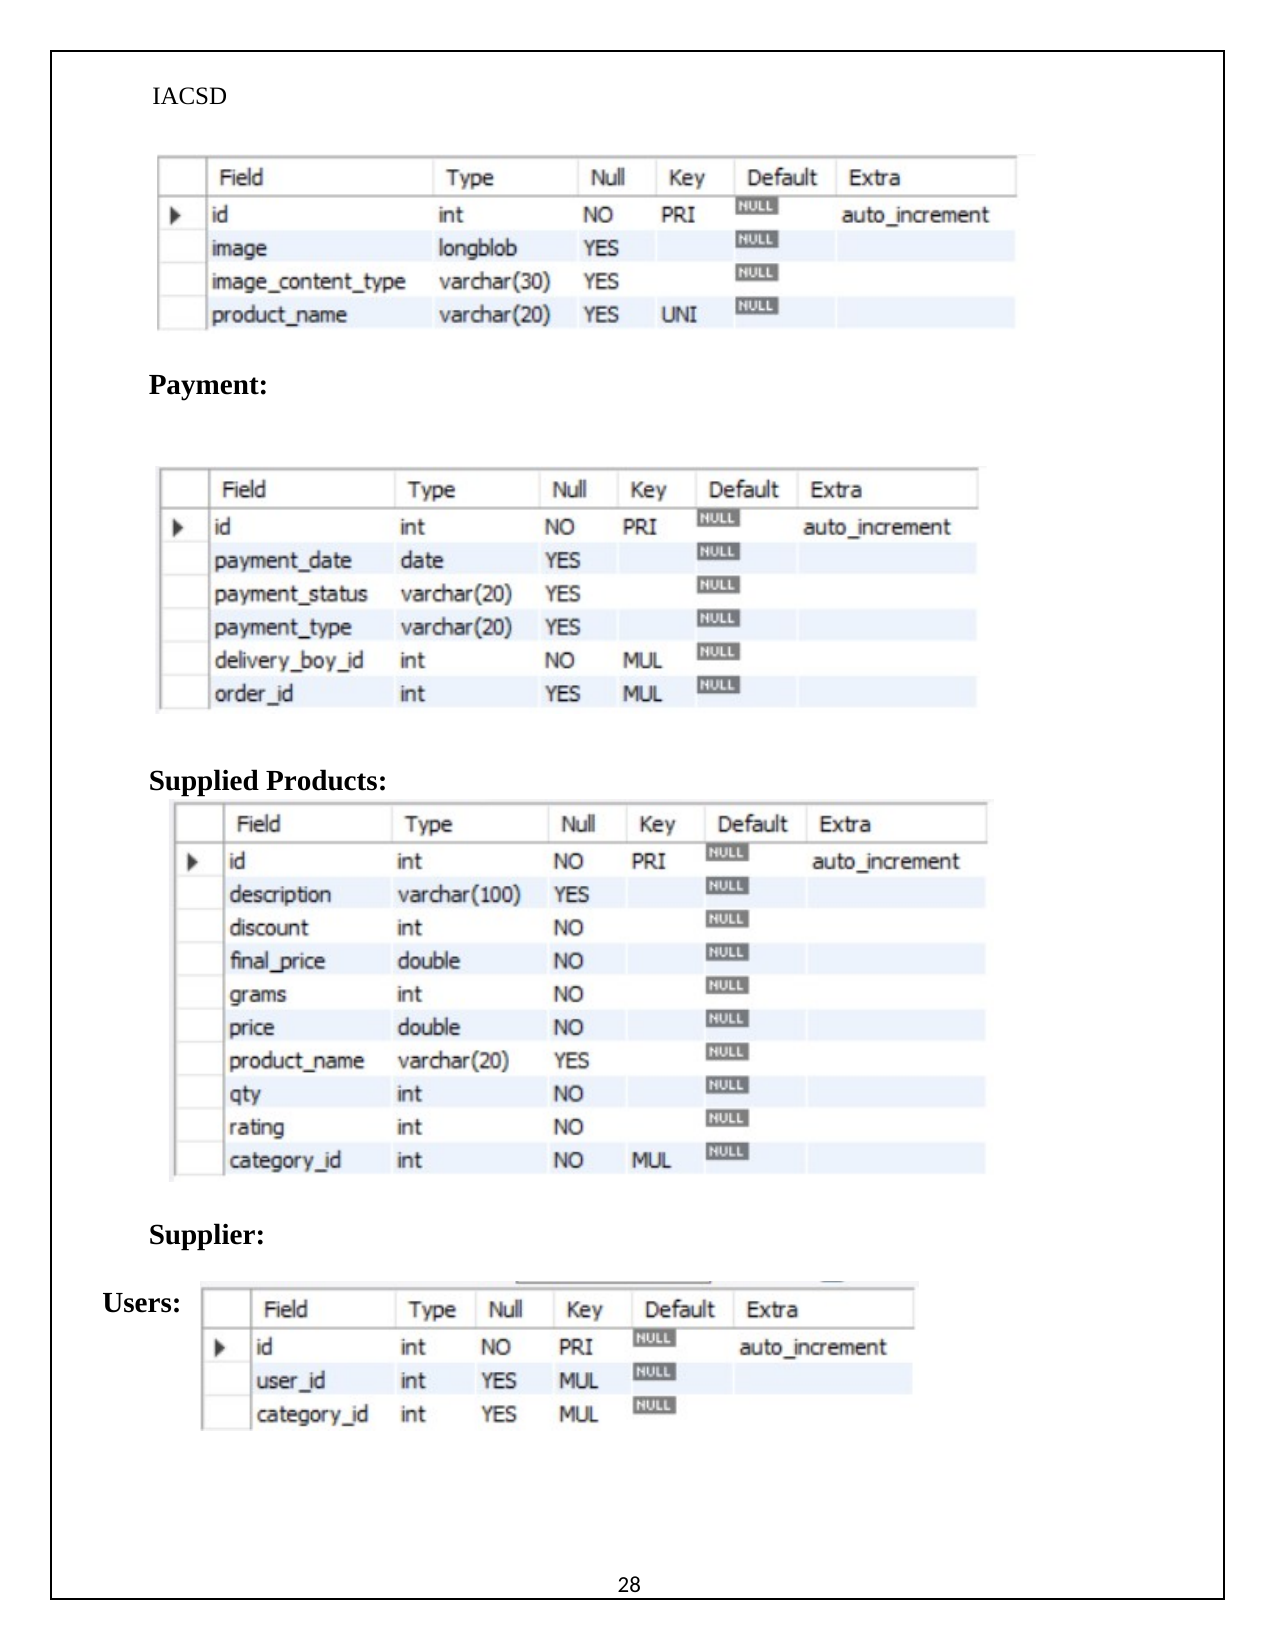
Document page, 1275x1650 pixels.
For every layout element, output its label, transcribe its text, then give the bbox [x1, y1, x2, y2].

picture [157, 154, 1036, 334]
picture [155, 466, 987, 714]
picture [168, 799, 994, 1182]
text Users: [64, 1285, 200, 1318]
picture [200, 1281, 919, 1431]
text Supplier: [148, 1217, 1226, 1251]
text Payment: [148, 367, 1226, 401]
text Supplied Products: [148, 763, 1226, 796]
